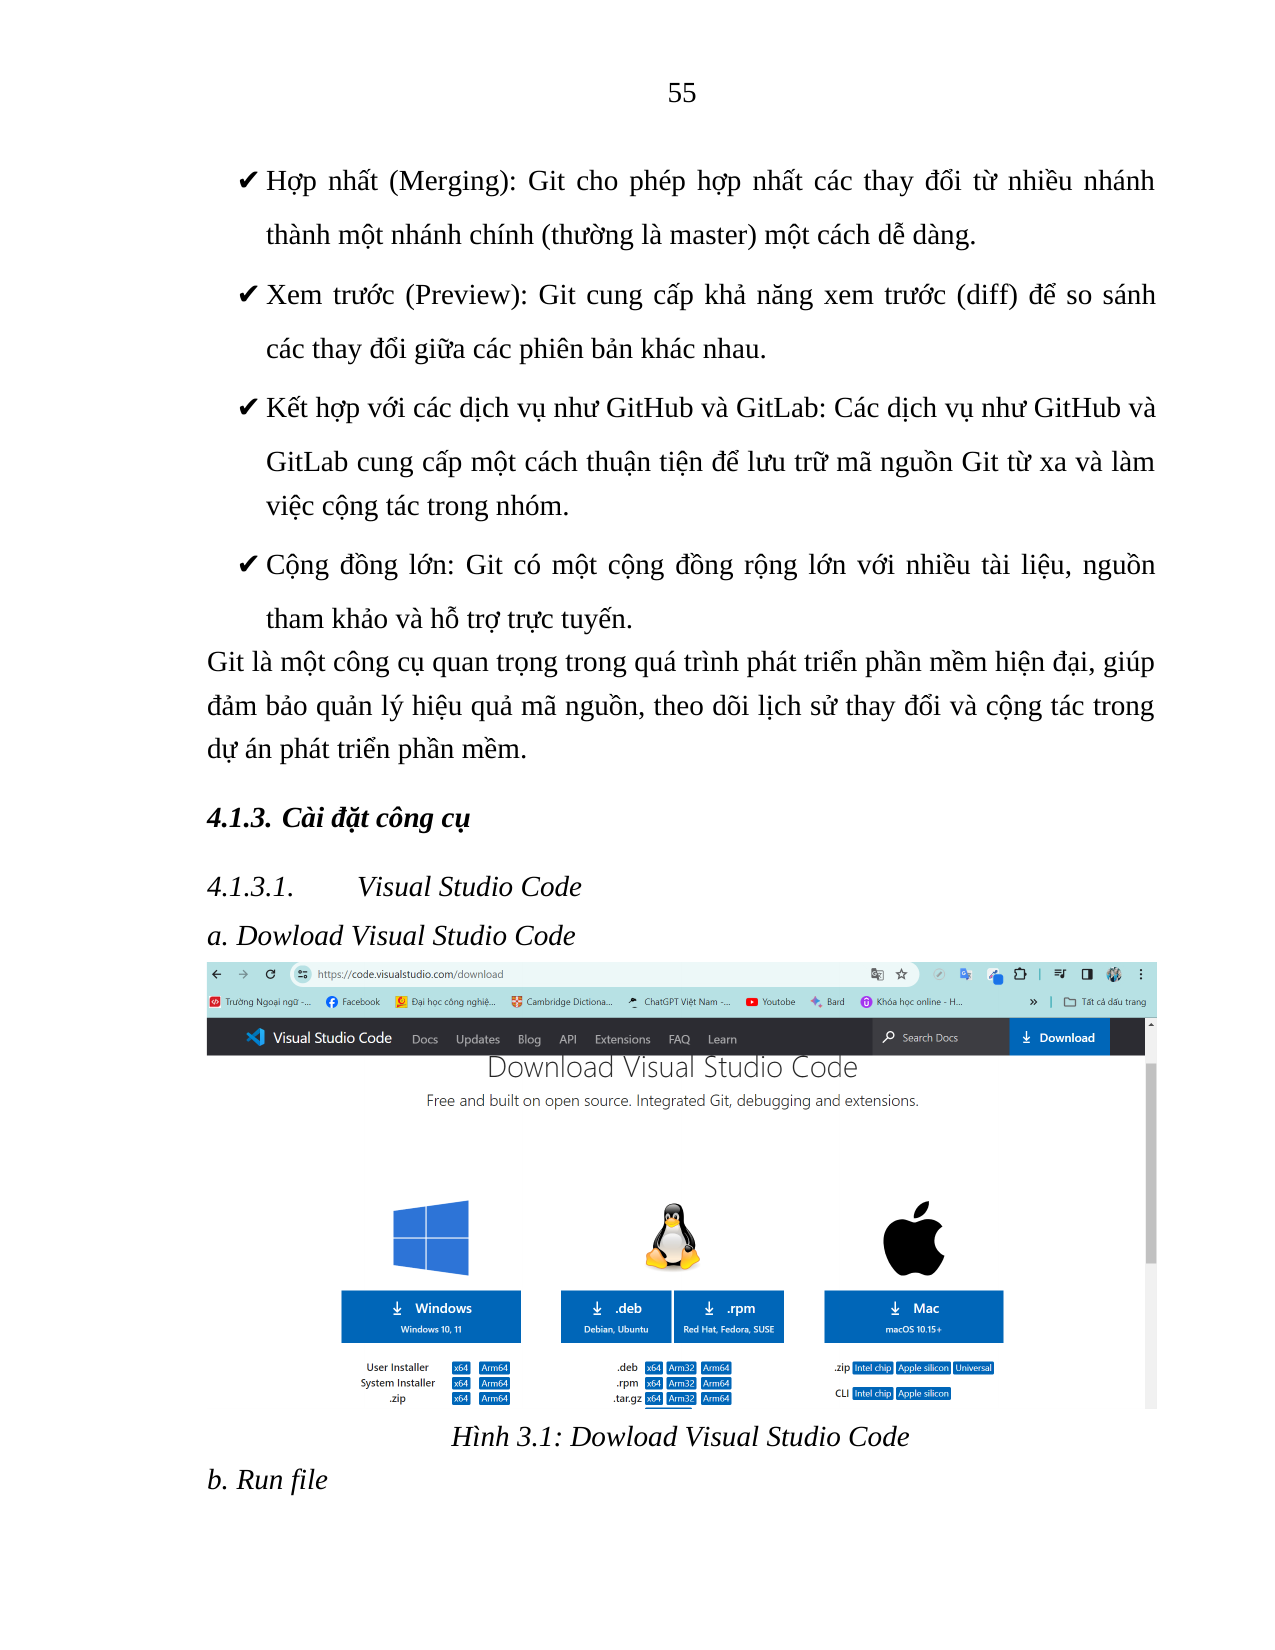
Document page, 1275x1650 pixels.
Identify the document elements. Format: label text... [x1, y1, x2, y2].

list Kết hợp với các dịch vụ như GitHub và GitLab: Các dịch vụ như GitHub và GitLab cung cấp một cách thuận tiện để lưu trữ mã nguồn Git từ xa và làm việc cộng tác trong nhóm. [236, 374, 1157, 521]
list Xem trước (Preview): Git cung cấp khả năng xem trước (diff) để so sánh các thay đổi giữa các phiên bản khác nhau. [236, 261, 1157, 364]
text Hình 3.1: Dowload Visual Studio Code [207, 1419, 1157, 1452]
list Dowload Visual Studio Code [207, 918, 1157, 952]
list Cộng đồng lớn: Git có một cộng đồng rộng lớn với nhiều tài liệu, nguồn tham khảo và hỗ trợ trực tuyến. [236, 531, 1157, 634]
picture [206, 962, 1157, 1409]
subtitle Visual Studio Code [207, 869, 1157, 902]
subtitle Cài đặt công cụ [207, 800, 1157, 834]
list Hợp nhất (Merging): Git cho phép hợp nhất các thay đổi từ nhiều nhánh thành một nhánh chính (thường là master) một cách dễ dàng. [236, 148, 1157, 251]
list Run file [207, 1462, 1157, 1496]
text Git là một công cụ quan trọng trong quá trình phát triển phần mềm hiện đại, giúp đảm bảo quản lý hiệu quả mã nguồn, theo dõi lịch sử thay đổi và cộng tác trong dự án phát triển phần mềm. [207, 644, 1157, 765]
